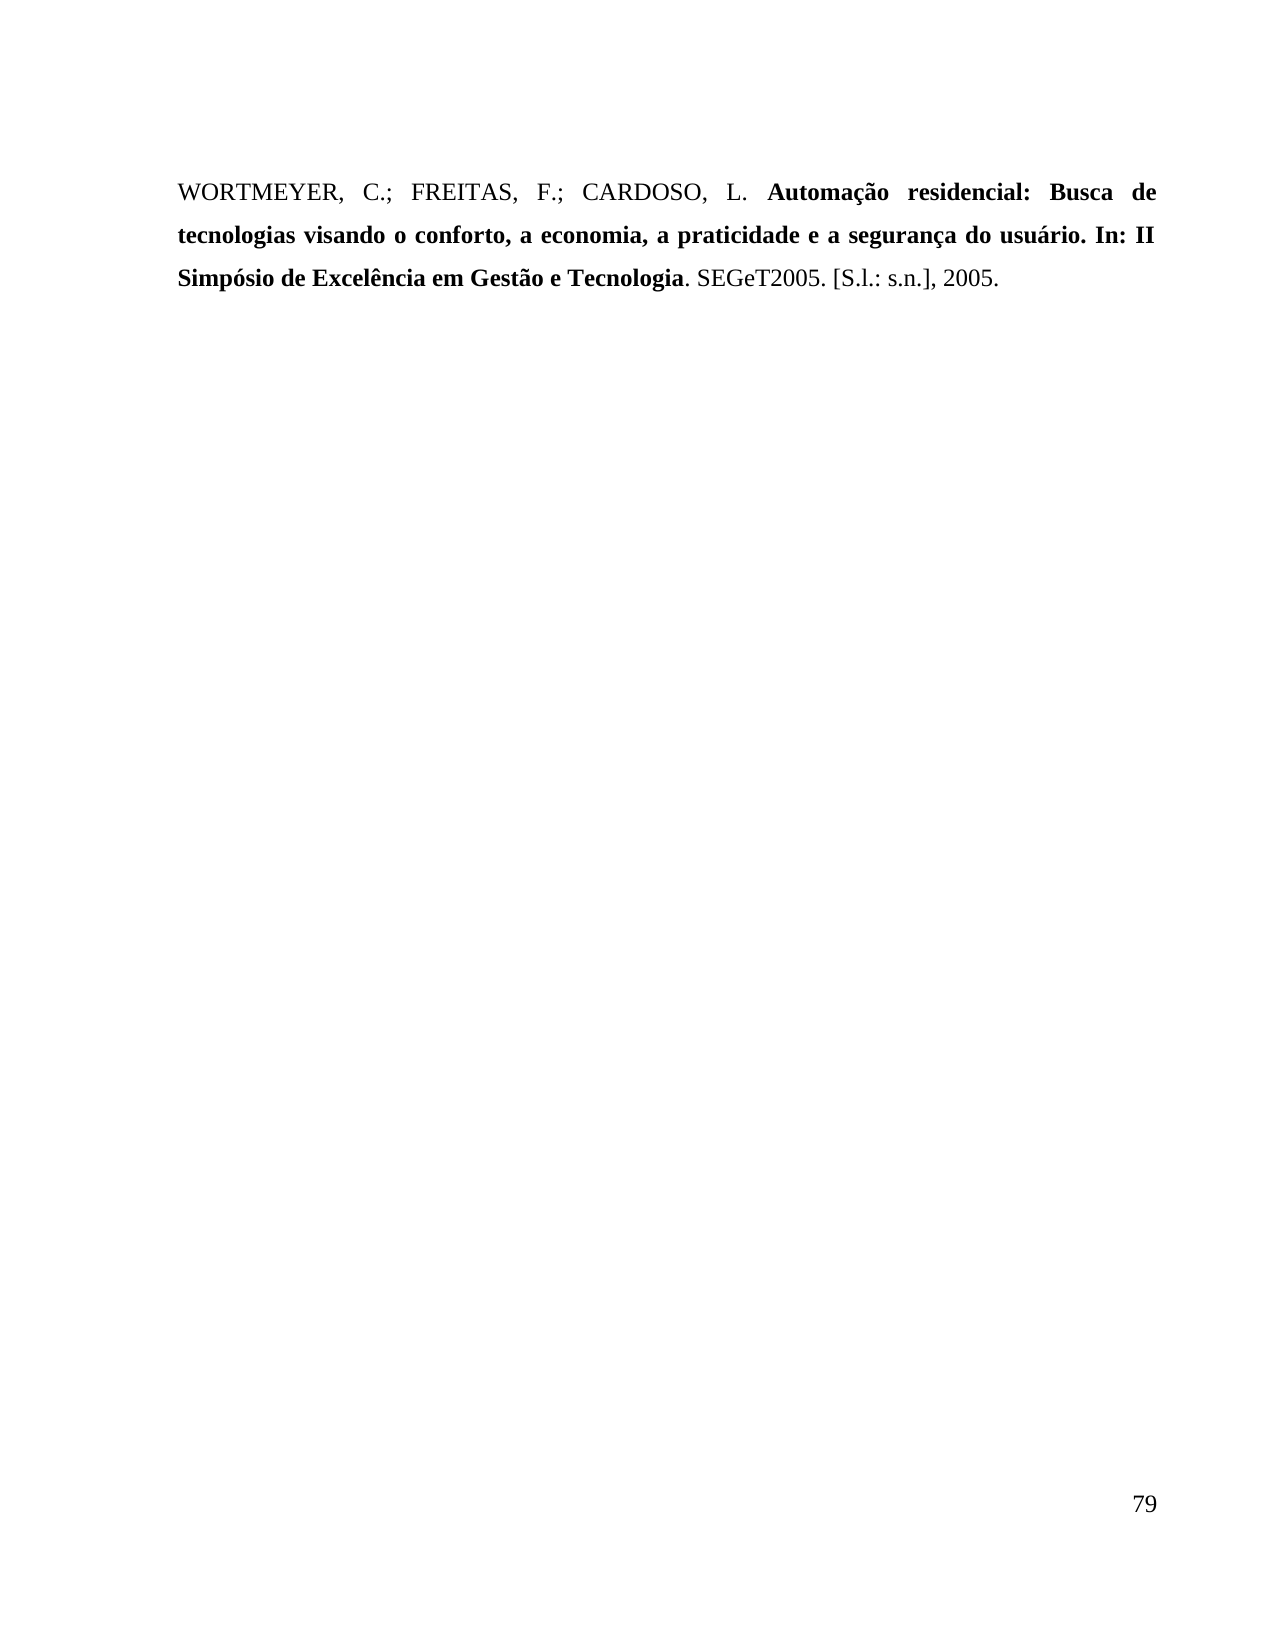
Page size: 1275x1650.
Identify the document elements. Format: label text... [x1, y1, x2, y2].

text WORTMEYER, C.; FREITAS, F.; CARDOSO, L. Automação residencial: Busca de tecnologias visando o conforto, a economia, a praticidade e a segurança do usuário. In: II Simpósio de Excelência em Gestão e Tecnologia. SEGeT2005. [S.l.: s.n.], 2005. [177, 177, 1157, 292]
